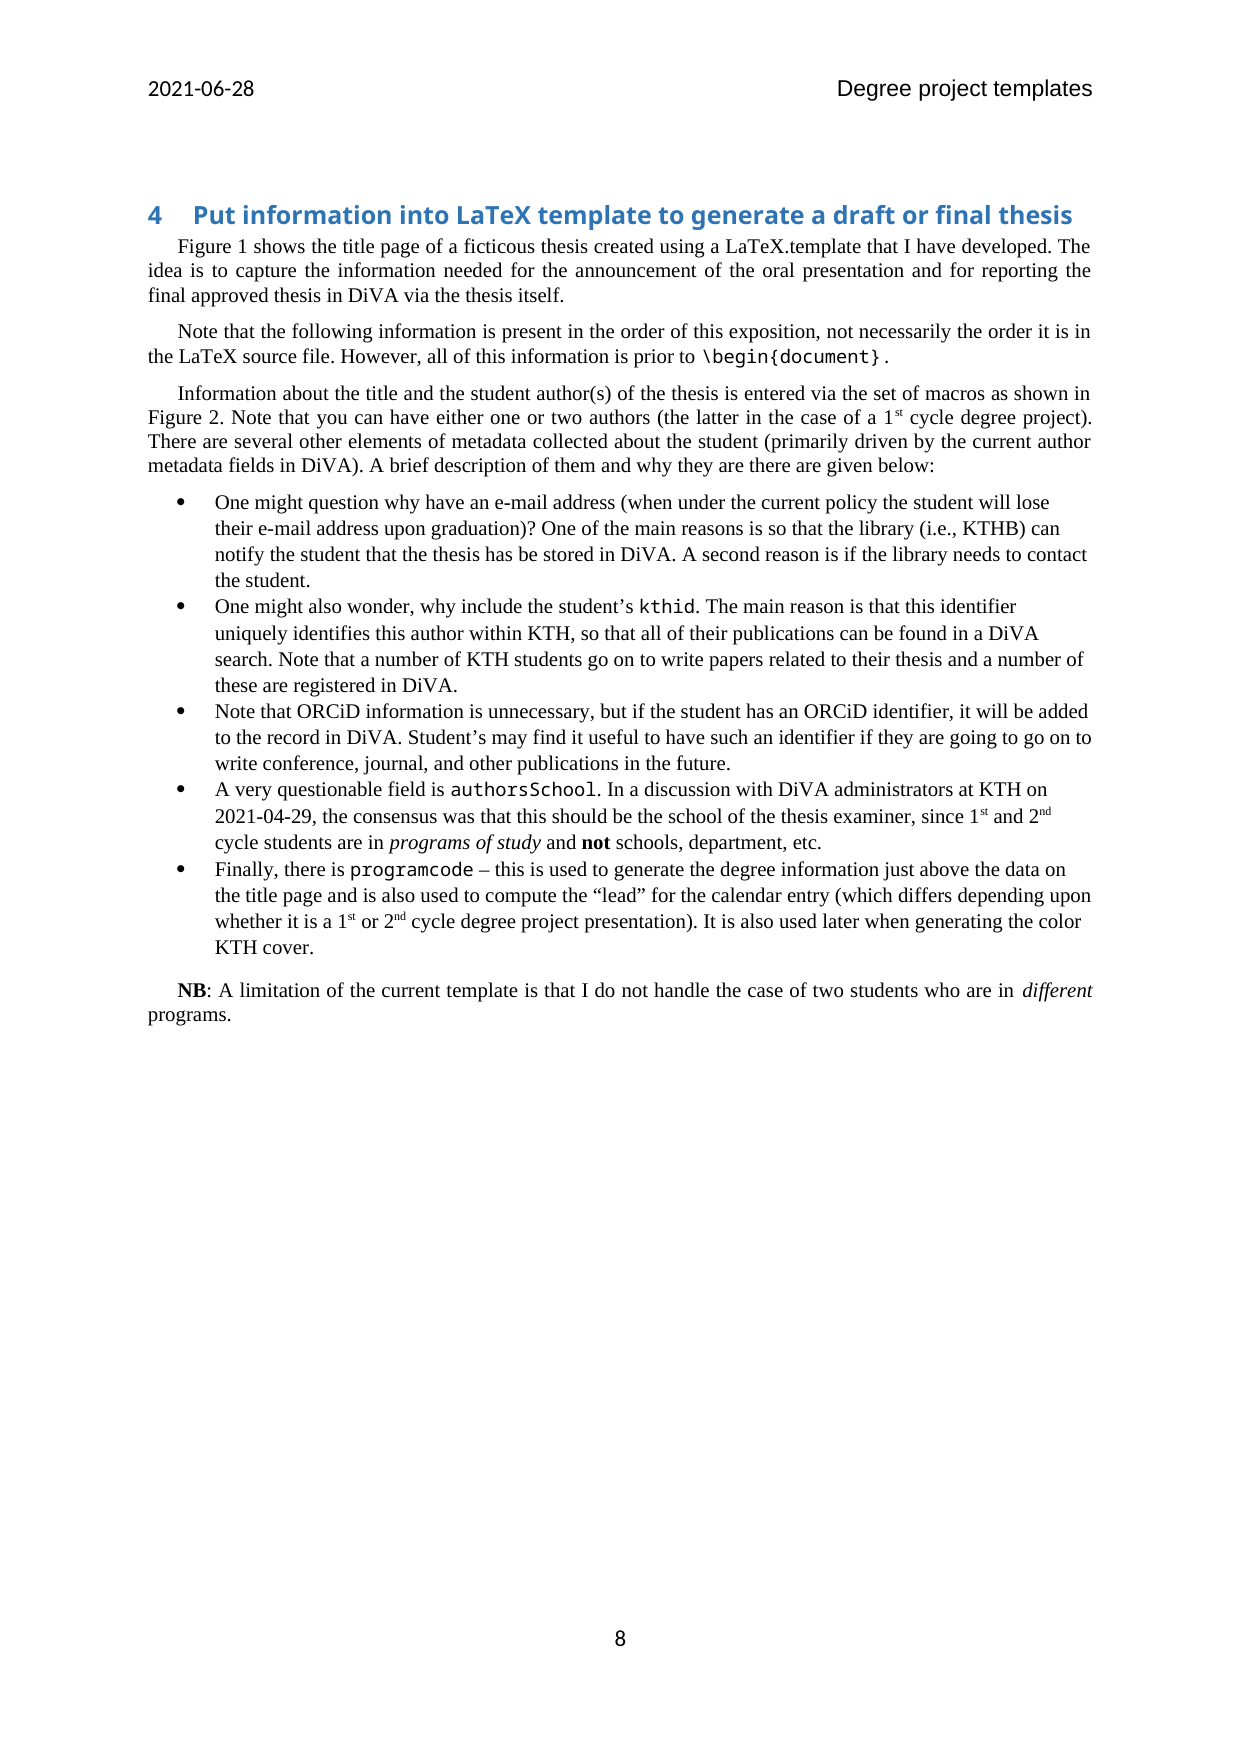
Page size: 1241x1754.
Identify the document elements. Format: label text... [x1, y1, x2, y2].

subtitle Put information into LaTeX template to generate a draft or final thesis [148, 198, 1093, 232]
list A very questionable field is authorsSchool. In a discussion with DiVA administrators at KTH on 2021-04-29, the consensus was that this should be the school of the thesis examiner, since 1st and 2nd cycle students are in programs of study and not schools, department, etc. [177, 777, 1093, 854]
list Note that ORCiD information is unnecessary, but if the student has an ORCiD identifier, it will be added to the record in DiVA. Student’s may find it useful to have such an identifier if they are going to go on to write conference, journal, and other publications in the future. [177, 699, 1093, 775]
text NB: A limitation of the current template is that I do not handle the case of two students who are in different programs. [148, 978, 1093, 1026]
list One might question why have an e-mail address (when under the current policy the student will lose their e-mail address upon graduation)? One of the main reasons is so that the library (i.e., KTHB) can notify the student that the thesis has be stored in DiVA. A second reason is if the library needs to contact the student. [177, 490, 1093, 592]
text Note that the following information is present in the order of this exposition, not necessarily the order it is in the LaTeX source file. However, all of this information is prior to \begin{document}. [148, 319, 1093, 369]
list Finally, there is programcode – this is used to generate the degree information just above the data on the title page and is also used to compute the “lead” for the calendar entry (which differs depending upon whether it is a 1st or 2nd cycle degree project presentation). It is also used later when generating the color KTH cover. [177, 856, 1093, 959]
text Information about the title and the student author(s) of the thesis is entered via the set of macros as shown in Figure 2. Note that you can have either one or two authors (the latter in the case of a 1st cycle degree project). There are several other elements of metadata collected about the student (primarily driven by the current author metadata fields in DiVA). A brief description of them and why they are there are given below: [148, 381, 1093, 477]
list One might also wonder, why include the student’s kthid. The main reason is that this identifier uniquely identifies this author within KTH, so that all of their publications can be found in a DiVA search. Note that a number of KTH students go on to write papers related to their thesis and a number of these are registered in DiVA. [177, 594, 1093, 697]
text Figure 1 shows the title page of a ficticous thesis created using a LaTeX.template that I have developed. The idea is to capture the information needed for the announcement of the oral presentation and for reporting the final approved thesis in DiVA via the thesis itself. [148, 234, 1093, 307]
